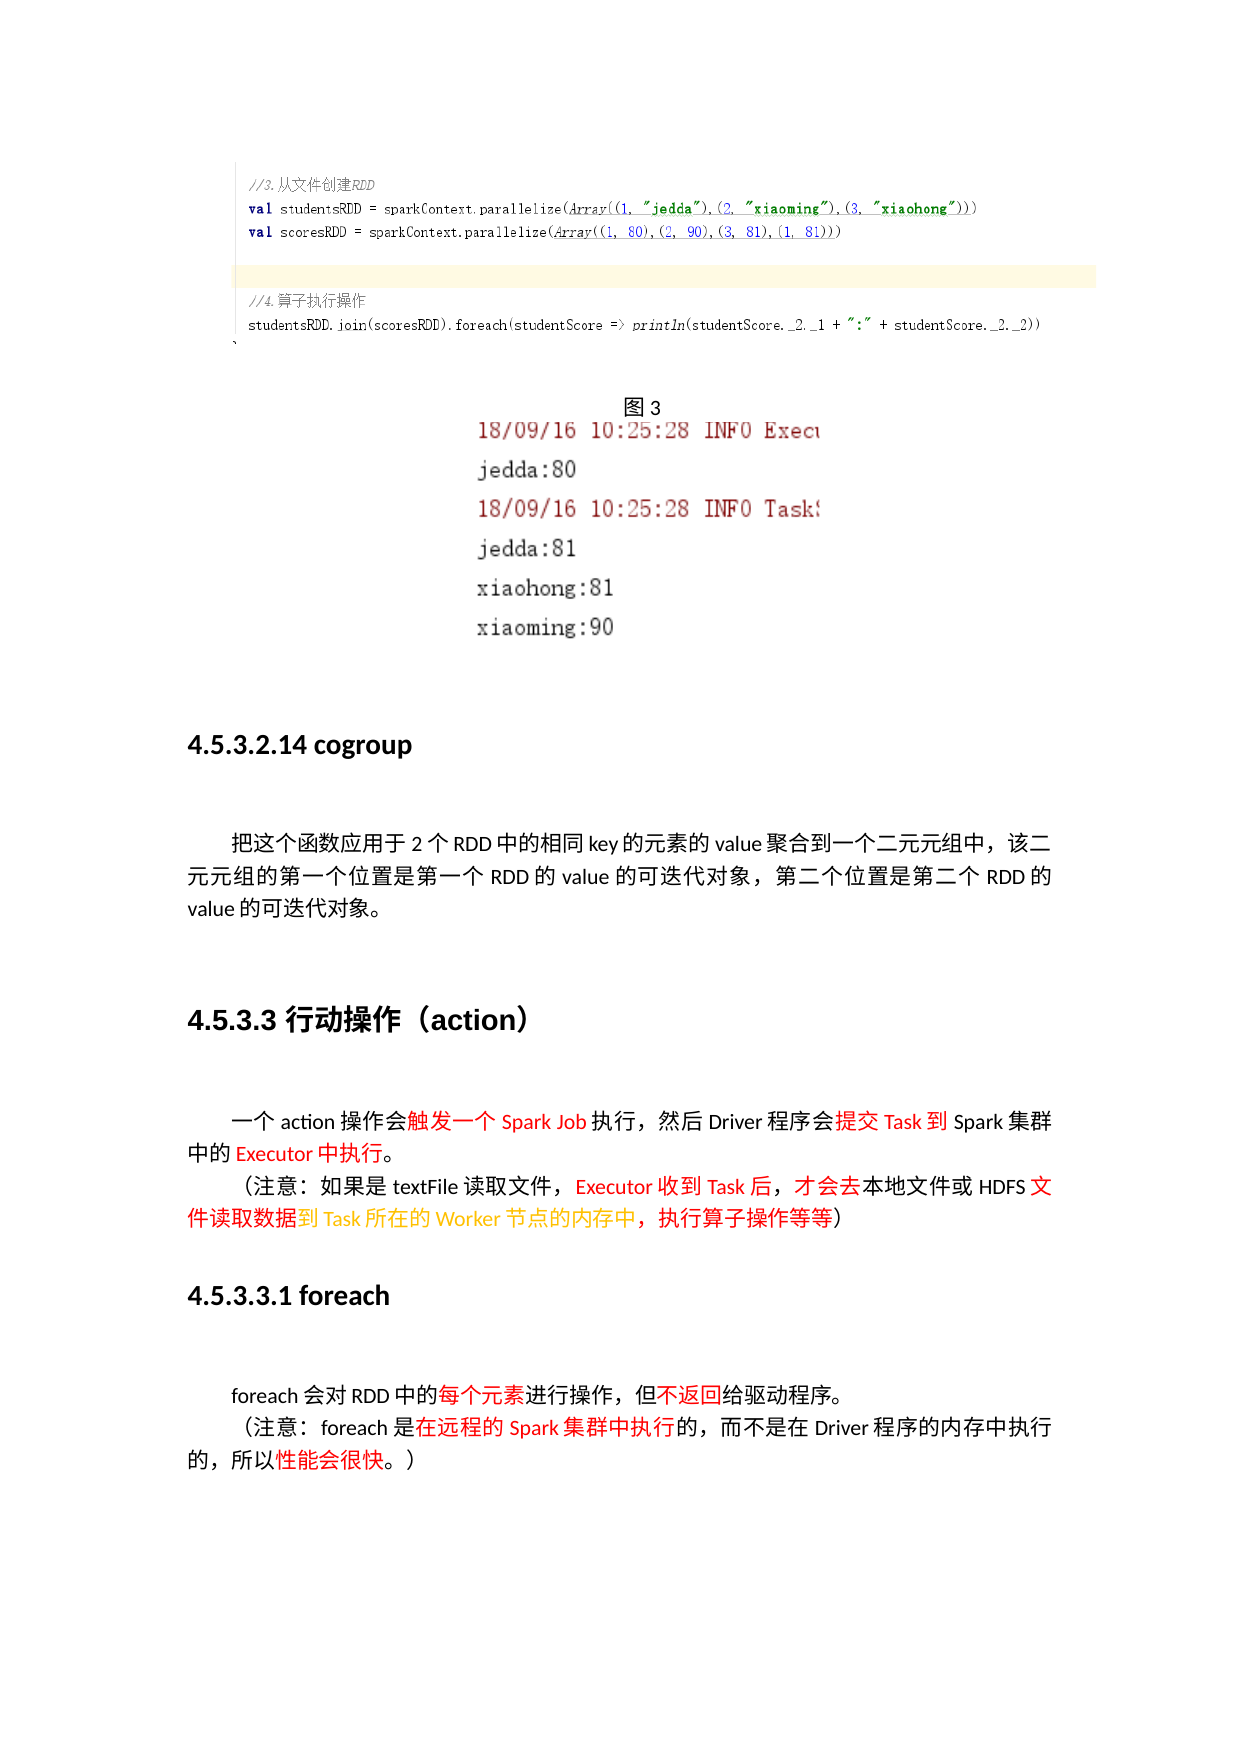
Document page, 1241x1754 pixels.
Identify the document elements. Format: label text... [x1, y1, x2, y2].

picture [231, 162, 1097, 344]
subtitle 4.5.3.2.14 cogroup [187, 711, 1053, 776]
text （注意：foreach是在远程的Spark集群中执行的，而不是在Driver程序的内存中执行的，所以性能会很快。） [187, 1410, 1053, 1475]
text 把这个函数应用于2个RDD中的相同key的元素的value聚合到一个二元元组中，该二元元组的第一个位置是第一个RDD的value的可迭代对象，第二个位置是第二个RDD的value的可迭代对象。 [187, 826, 1053, 923]
picture [464, 422, 820, 640]
text 图3 [187, 389, 1053, 422]
subtitle 4.5.3.3 行动操作（action） [187, 985, 1053, 1050]
subtitle 4.5.3.3.1 foreach [187, 1263, 1053, 1328]
text 一个action操作会触发一个Spark Job执行，然后Driver程序会提交Task到Spark集群中的Executor中执行。 [187, 1103, 1053, 1168]
text foreach会对RDD中的每个元素进行操作，但不返回给驱动程序。 [187, 1377, 1053, 1410]
text （注意：如果是textFile读取文件，Executor收到Task后，才会去本地文件或HDFS文件读取数据到Task所在的Worker节点的内存中，执行算子操作等等） [187, 1168, 1053, 1233]
